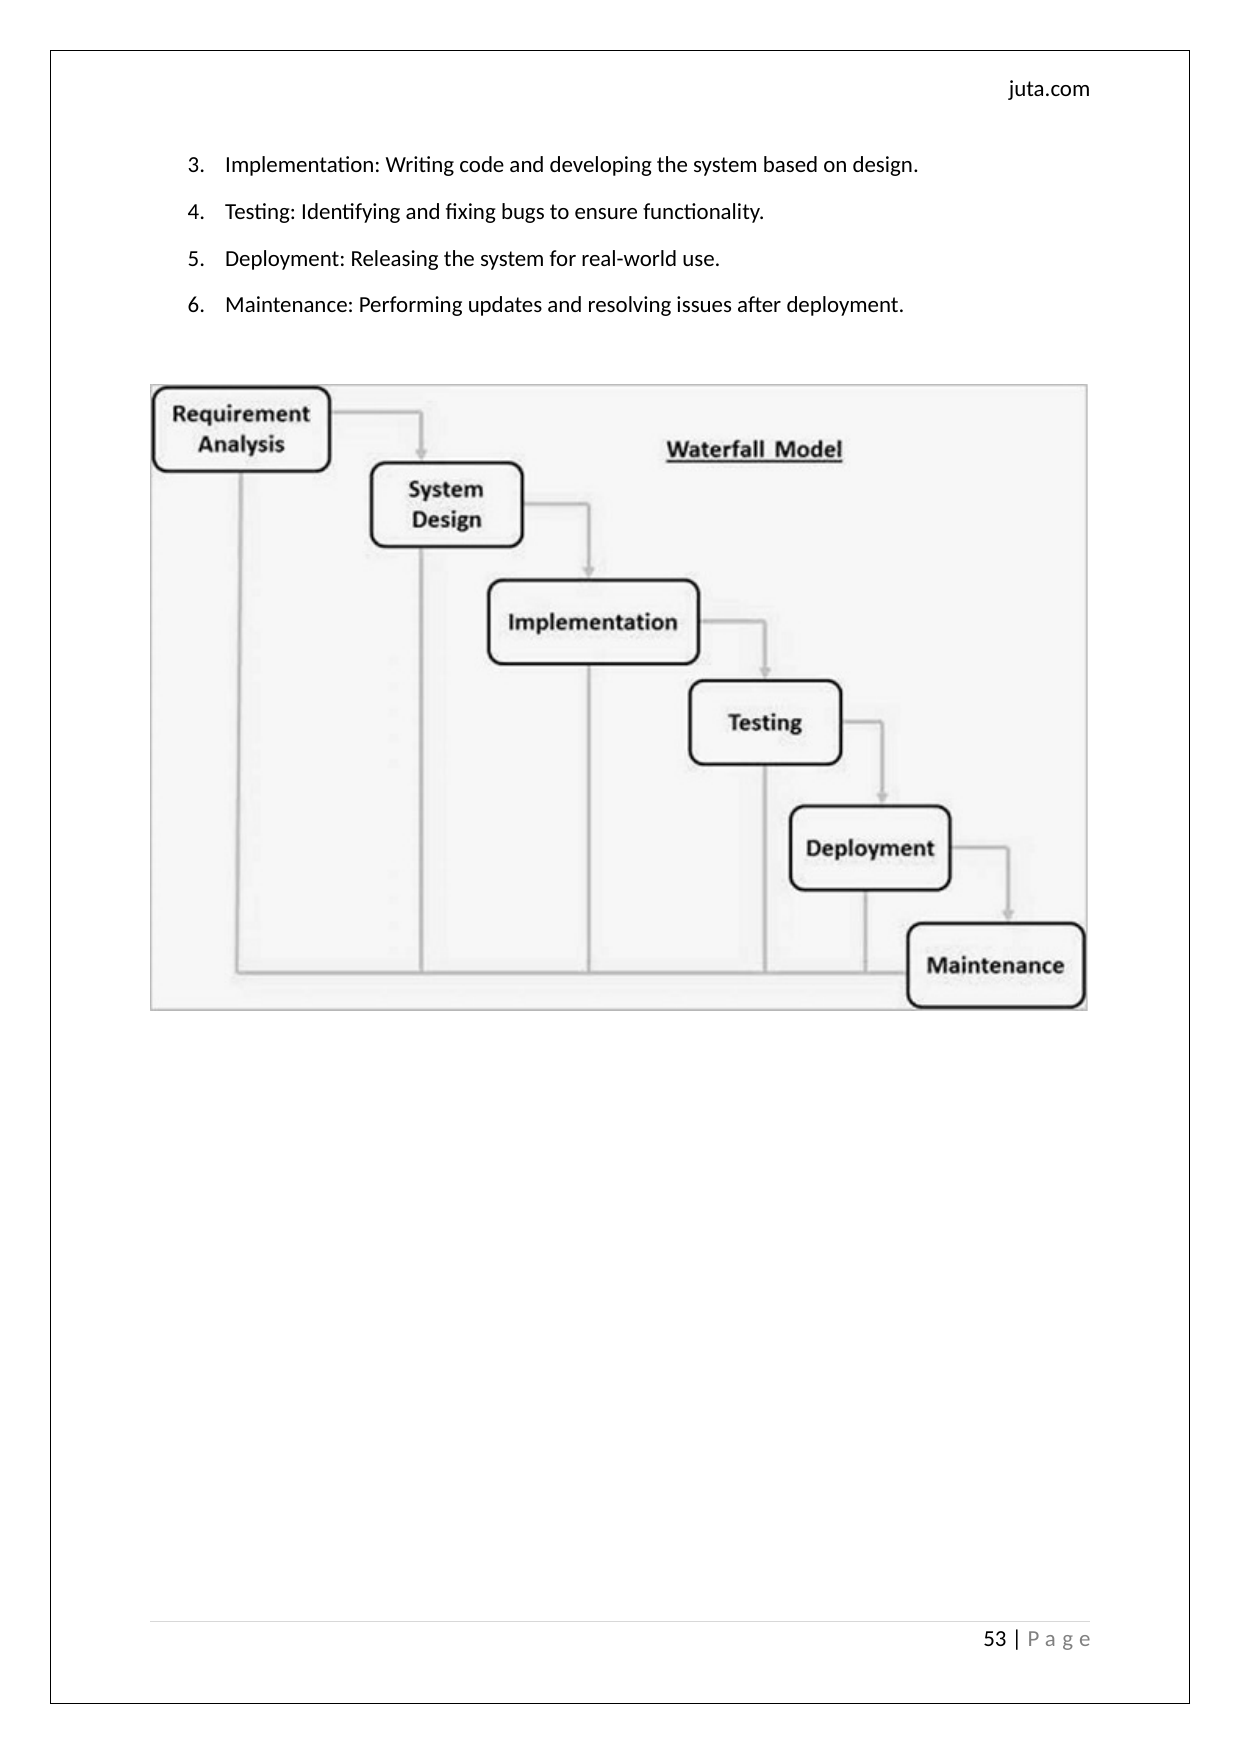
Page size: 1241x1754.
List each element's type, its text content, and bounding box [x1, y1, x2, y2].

list Testing: Identifying and fixing bugs to ensure functionality. [187, 197, 1090, 225]
picture [150, 384, 1088, 1011]
list Implementation: Writing code and developing the system based on design. [187, 150, 1090, 178]
list Deployment: Releasing the system for real-world use. [187, 244, 1090, 272]
list Maintenance: Performing updates and resolving issues after deployment. [187, 291, 1090, 319]
